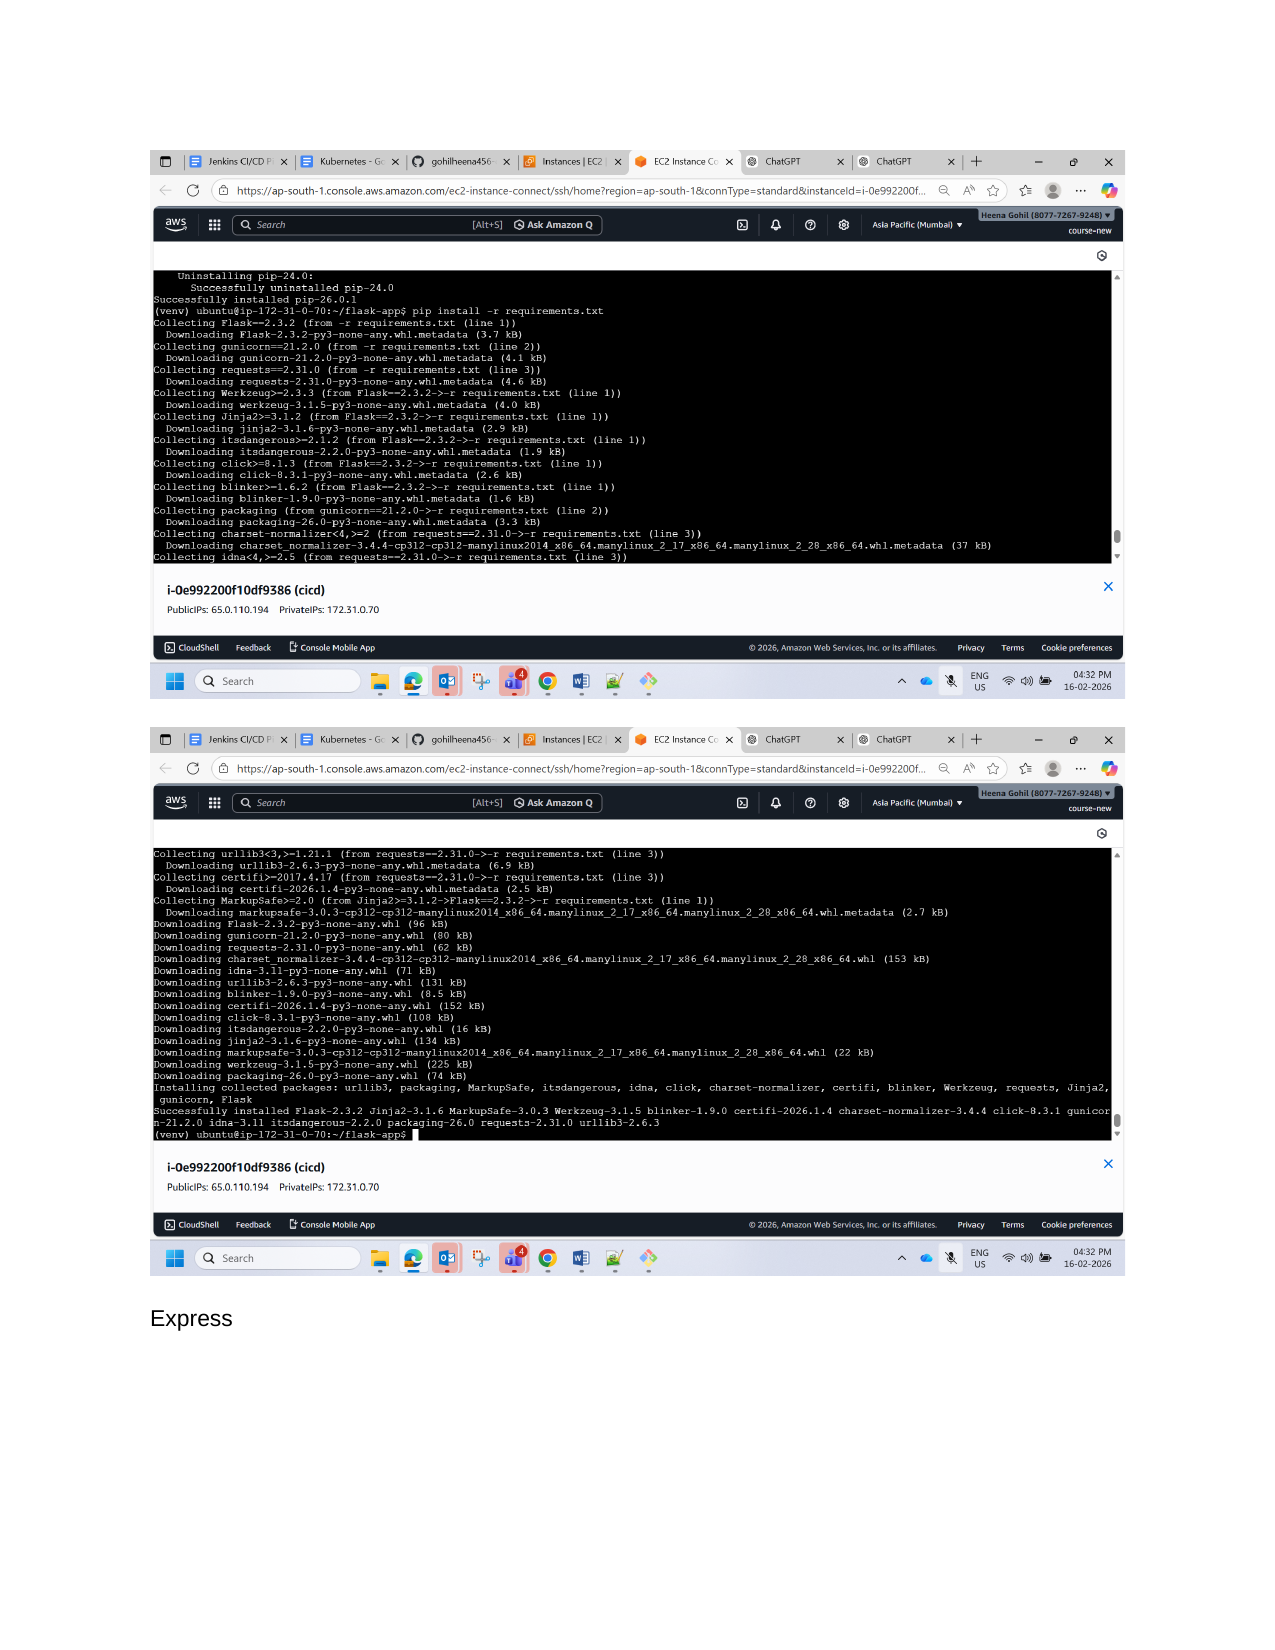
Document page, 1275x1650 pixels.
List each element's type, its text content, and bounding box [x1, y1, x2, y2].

text Express [150, 1304, 1125, 1331]
picture [150, 150, 1125, 699]
picture [150, 727, 1125, 1276]
